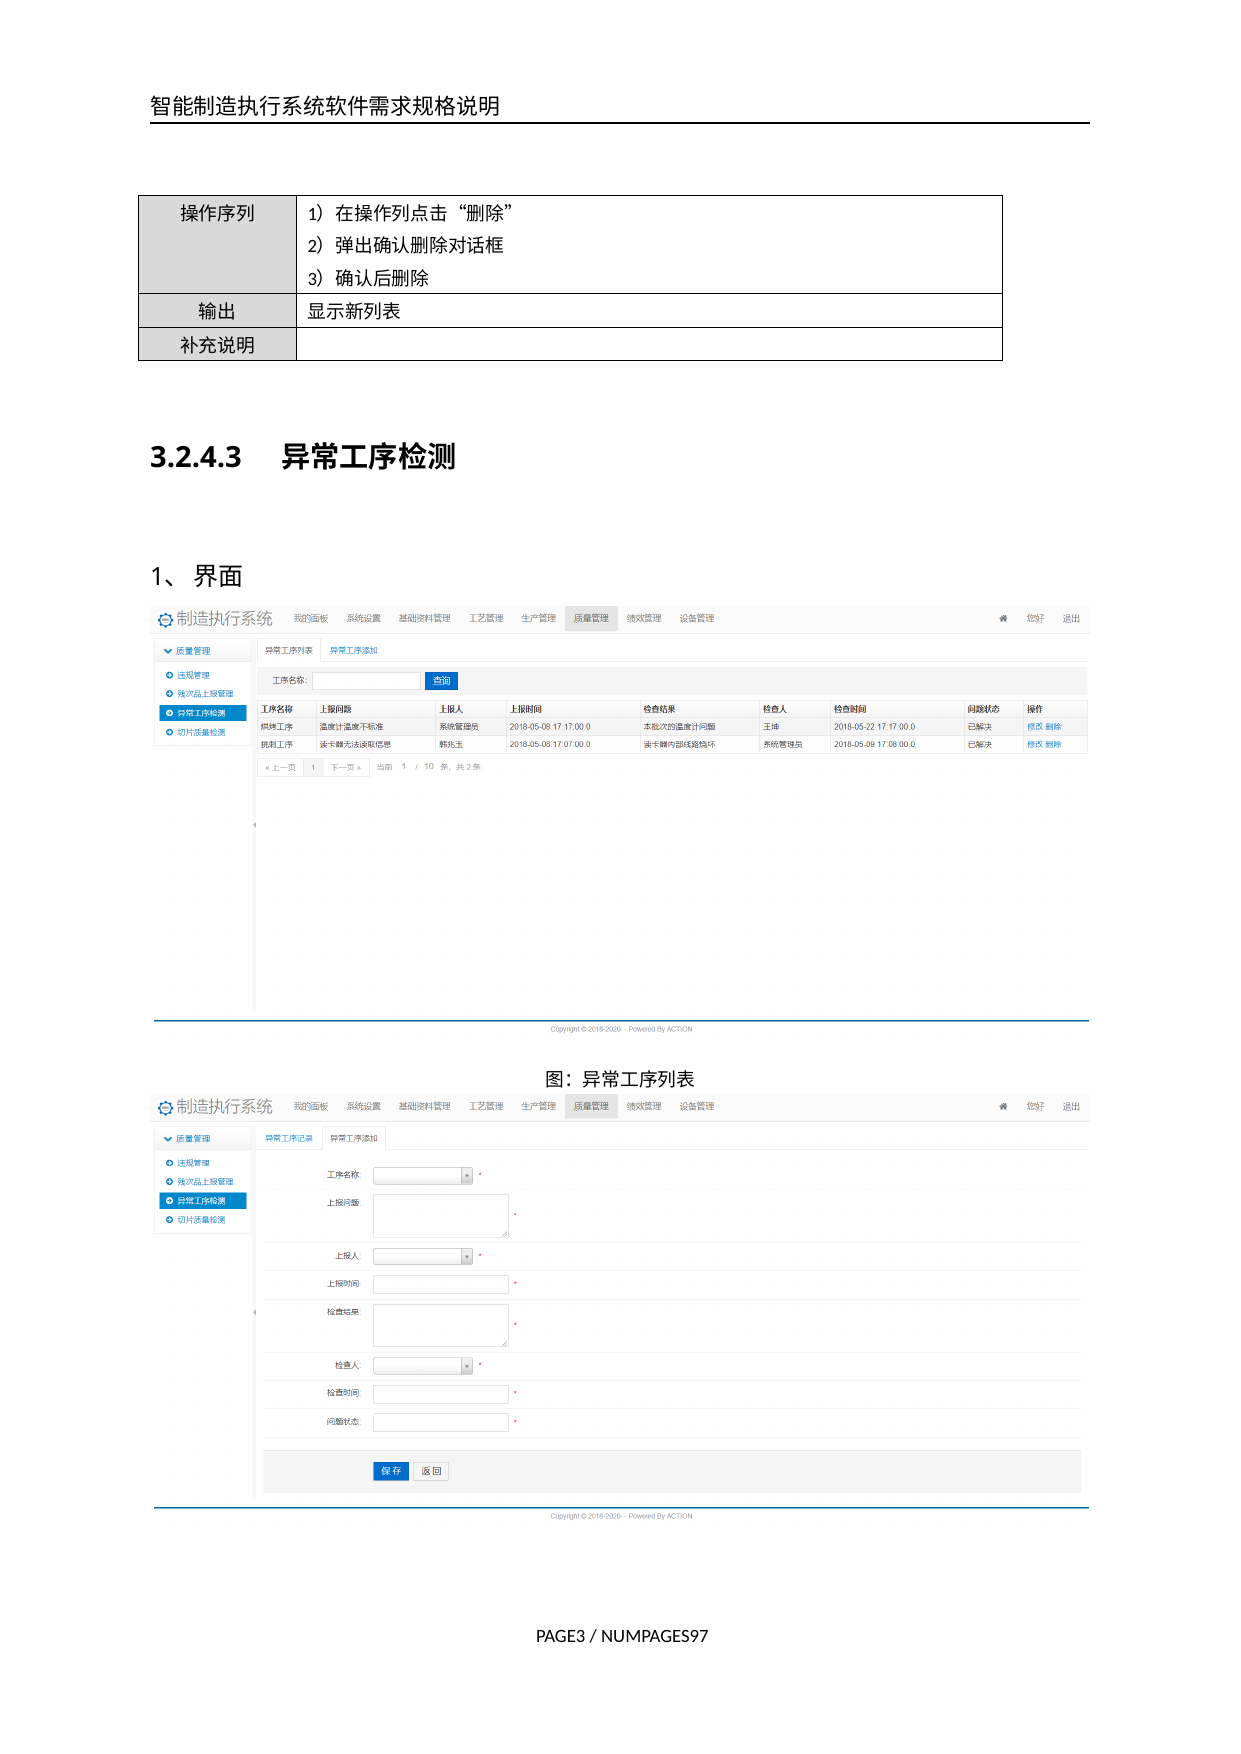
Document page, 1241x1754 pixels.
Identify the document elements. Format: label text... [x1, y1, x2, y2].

subtitle 异常工序检测 [150, 423, 1090, 488]
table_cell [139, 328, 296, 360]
text 图：异常工序列表 [150, 1062, 1090, 1094]
list 界面 [150, 542, 1090, 606]
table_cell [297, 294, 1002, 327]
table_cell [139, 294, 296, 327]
picture [150, 1094, 1091, 1526]
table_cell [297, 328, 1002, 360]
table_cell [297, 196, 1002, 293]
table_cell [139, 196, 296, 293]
picture [150, 606, 1091, 1039]
